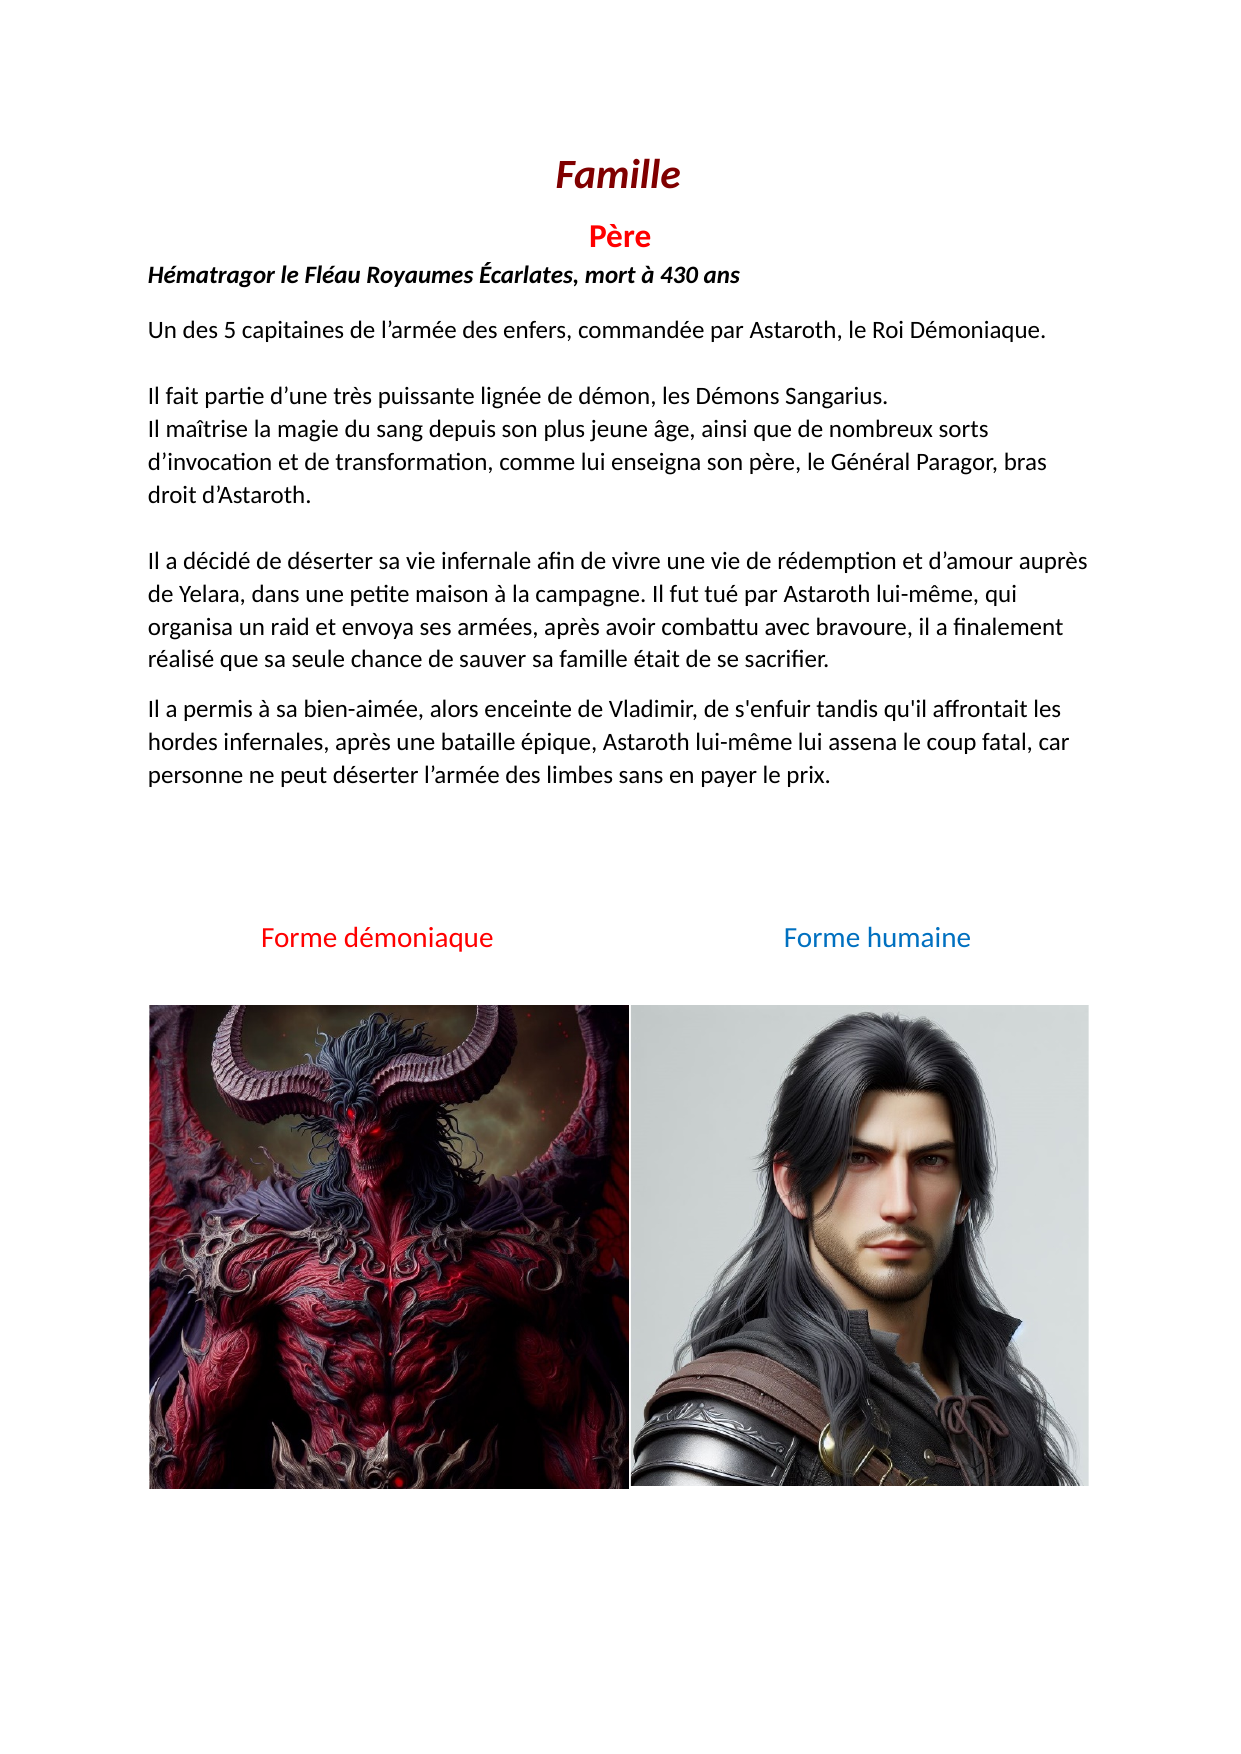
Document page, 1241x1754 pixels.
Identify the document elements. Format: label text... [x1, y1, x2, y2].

text Il fait partie d’une très puissante lignée de démon, les Démons Sangarius. [148, 380, 1093, 411]
text Père [148, 215, 1093, 256]
text Forme démoniaque Forme humaine [221, 919, 1093, 954]
text Un des 5 capitaines de l’armée des enfers, commandée par Astaroth, le Roi Démoniaque. [148, 314, 1093, 345]
text Il a permis à sa bien-aimée, alors enceinte de Vladimir, de s'enfuir tandis qu'il affrontait les hordes infernales, après une bataille épique, Astaroth lui-même lui assena le coup fatal, car personne ne peut déserter l’armée des limbes sans en payer le prix. [148, 693, 1093, 789]
text Il maîtrise la magie du sang depuis son plus jeune âge, ainsi que de nombreux sorts d’invocation et de transformation, comme lui enseigna son père, le Général Paragor, bras droit d’Astaroth. [148, 413, 1093, 509]
text Il a décidé de déserter sa vie infernale afin de vivre une vie de rédemption et d’amour auprès de Yelara, dans une petite maison à la campagne. Il fut tué par Astaroth lui-même, qui organisa un raid et envoya ses armées, après avoir combattu avec bravoure, il a finalement réalisé que sa seule chance de sauver sa famille était de se sacrifier. [148, 545, 1093, 674]
picture [147, 1005, 1088, 1487]
text Hématragor le Fléau Royaumes Écarlates, mort à 430 ans [148, 259, 1093, 289]
text Famille [148, 148, 1093, 198]
